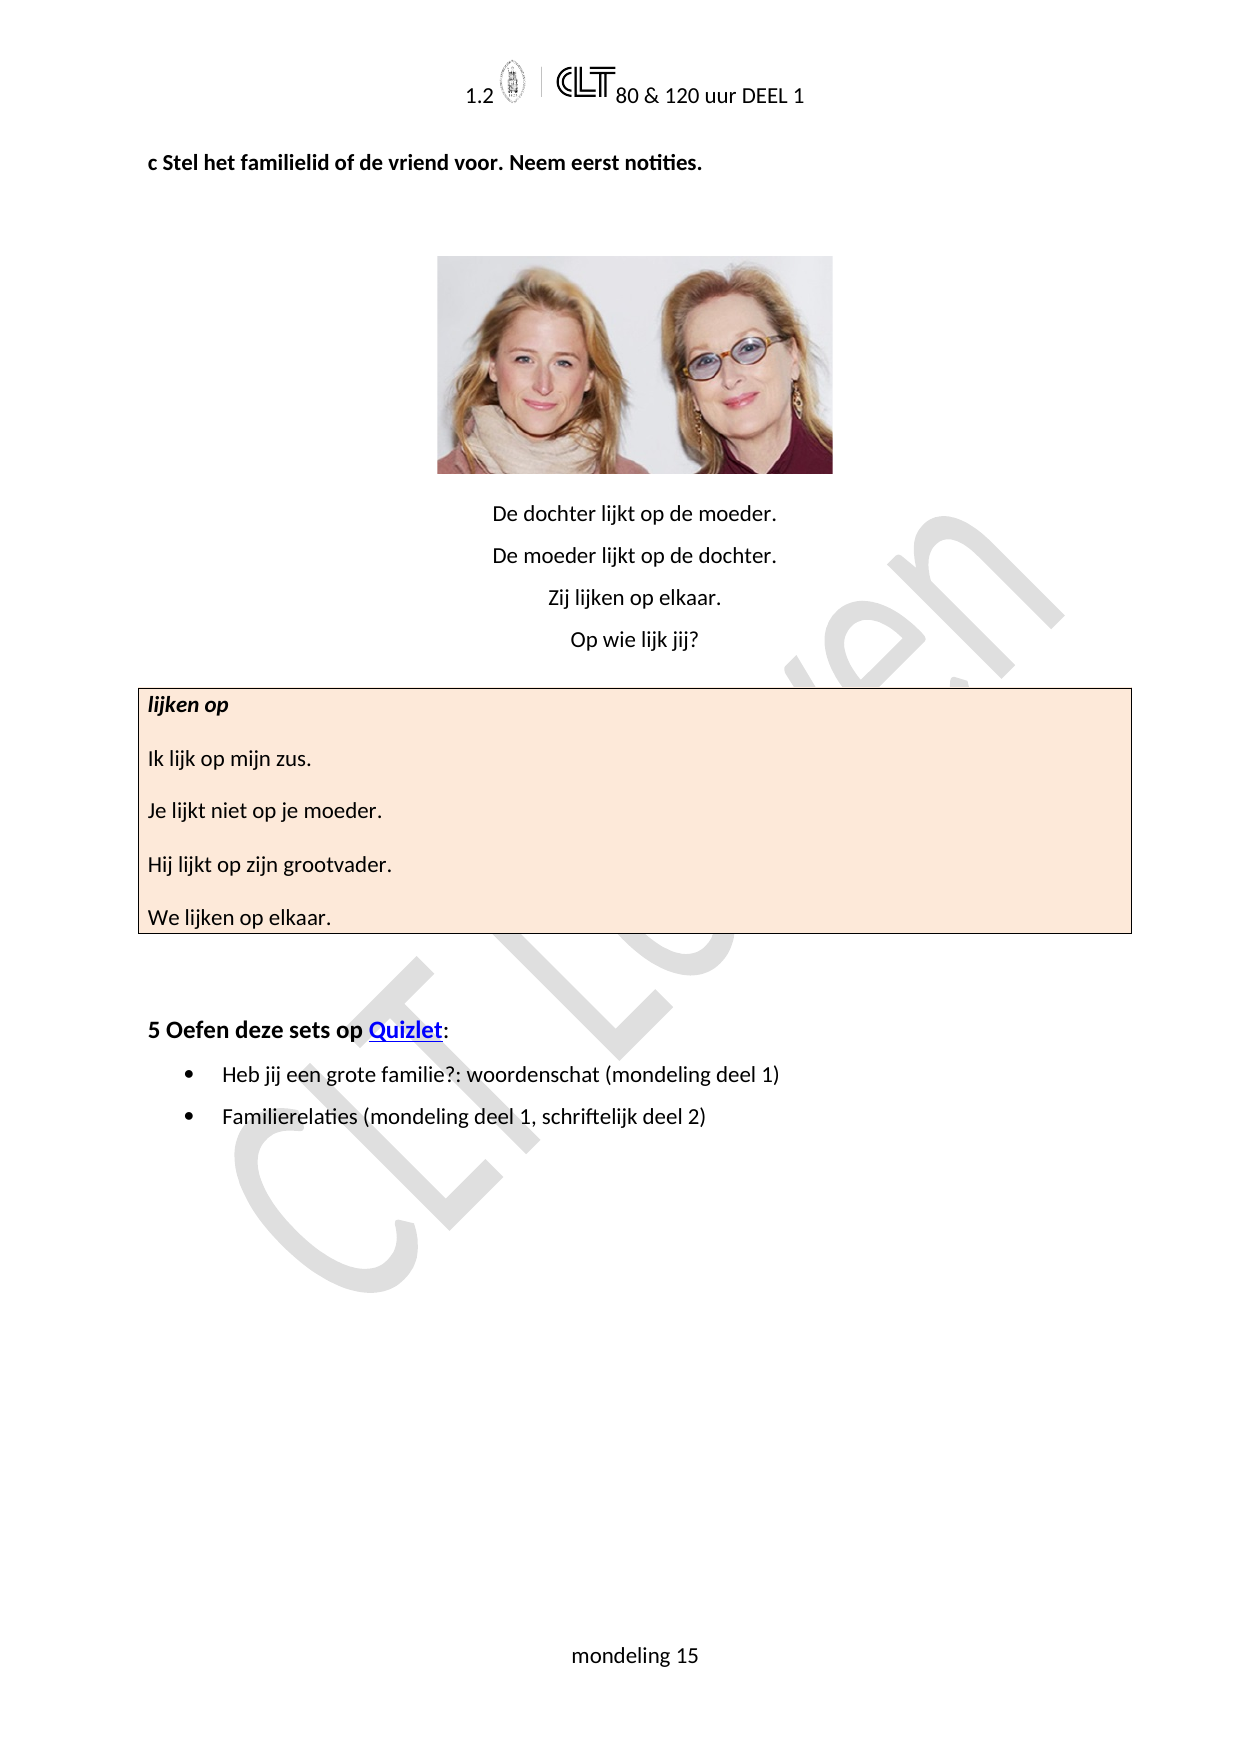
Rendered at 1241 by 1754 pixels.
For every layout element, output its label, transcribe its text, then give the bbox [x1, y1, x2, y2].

text lijken op [139, 689, 1131, 719]
text De dochter lijkt op de moeder. [148, 499, 1122, 527]
text Ik lijk op mijn zus. [139, 741, 1131, 772]
text 5 Oefen deze sets op Quizlet: [148, 1015, 1122, 1045]
text We lijken op elkaar. [139, 899, 1131, 933]
text De moeder lijkt op de dochter. [148, 541, 1122, 569]
picture [437, 256, 833, 474]
picture [499, 59, 616, 104]
text Zij lijken op elkaar. [148, 583, 1122, 611]
list Heb jij een grote familie?: woordenschat (mondeling deel 1) [185, 1060, 1122, 1088]
text Hij lijkt op zijn grootvader. [139, 847, 1131, 878]
text c Stel het familielid of de vriend voor. Neem eerst notities. [148, 148, 1122, 176]
text Je lijkt niet op je moeder. [139, 793, 1131, 825]
list Familierelaties (mondeling deel 1, schriftelijk deel 2) [185, 1102, 1122, 1130]
text Op wie lijk jij? [148, 625, 1122, 653]
